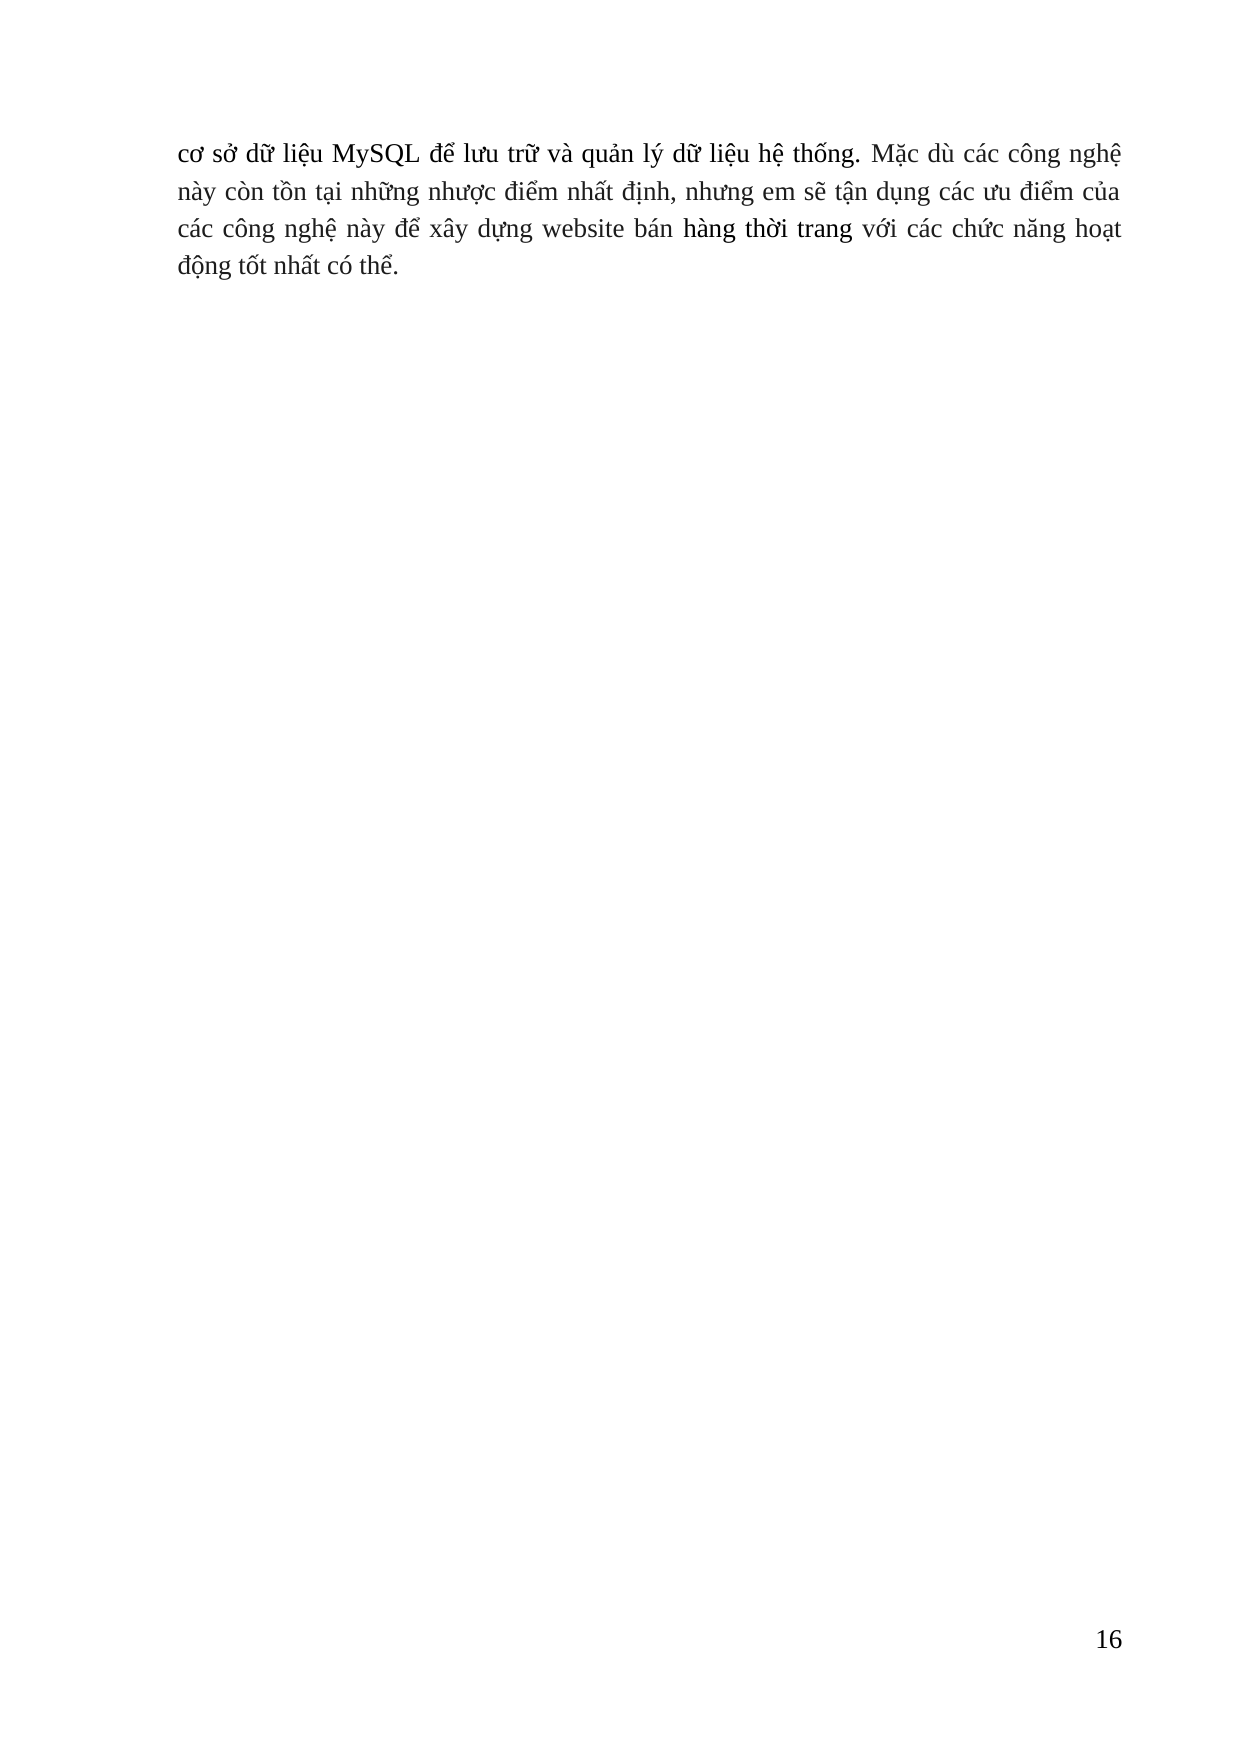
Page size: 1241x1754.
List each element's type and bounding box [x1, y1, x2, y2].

text [177, 137, 1122, 280]
